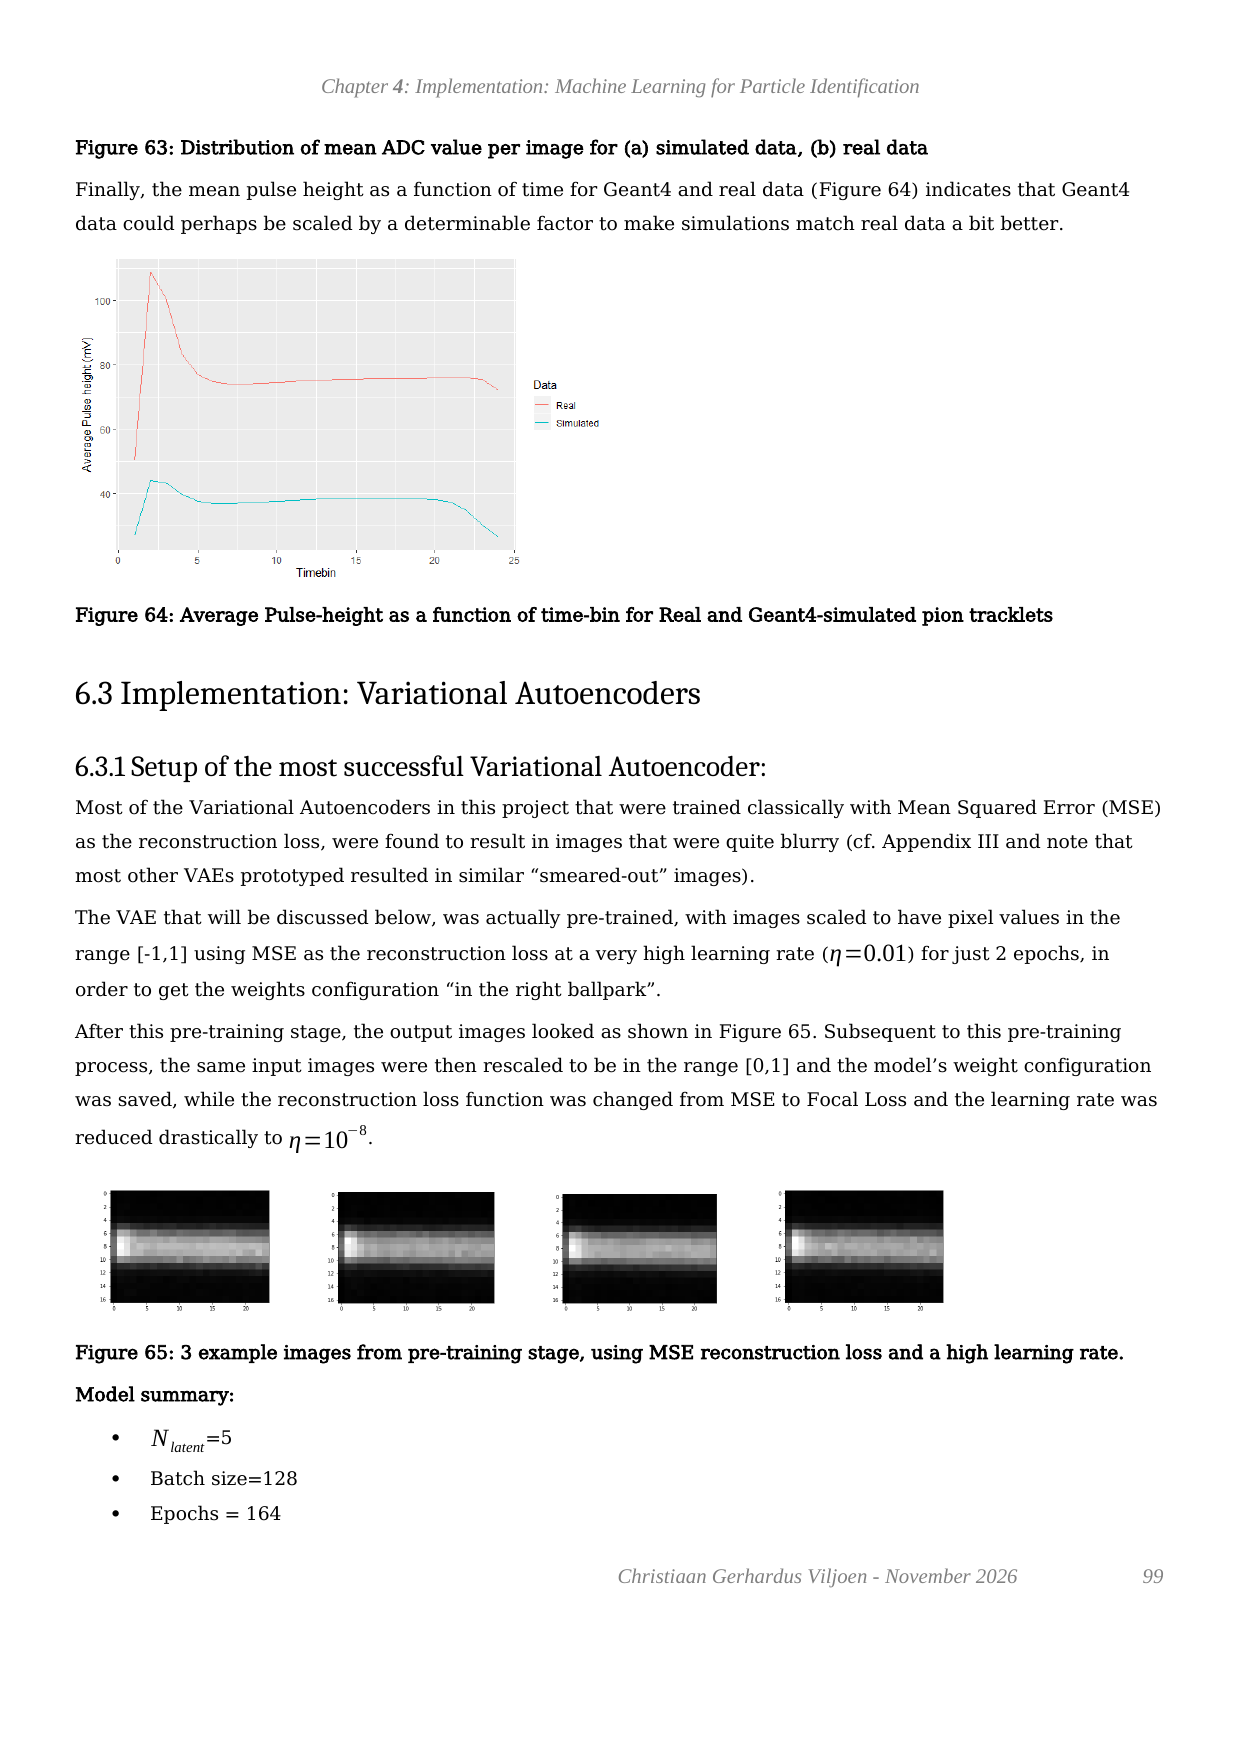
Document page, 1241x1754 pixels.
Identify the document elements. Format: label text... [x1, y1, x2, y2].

text After this pre-training stage, the output images looked as shown in Figure 65. Subsequent to this pre-training process, the same input images were then rescaled to be in the range [0,1] and the model’s weight configuration was saved, while the reconstruction loss function was changed from MSE to Focal Loss and the learning rate was reduced drastically to . [75, 1020, 1165, 1153]
text Figure 63: Distribution of mean ADC value per image for (a) simulated data, (b) real data [75, 135, 1165, 158]
text Figure 64: Average Pulse-height as a function of time-bin for Real and Geant4-simulated pion tracklets [75, 603, 1165, 625]
picture [750, 1172, 972, 1321]
text Figure 65: 3 example images from pre-training stage, using MSE reconstruction loss and a high learning rate. [75, 1340, 1165, 1363]
text Finally, the mean pulse height as a function of time for Geant4 and real data (Figure 64) indicates that Geant4 data could perhaps be scaled by a determinable factor to make simulations match real data a bit better. [75, 177, 1165, 234]
text Model summary: [75, 1382, 1165, 1405]
list Batch size=128 [112, 1467, 1165, 1490]
subtitle Implementation: Variational Autoencoders [75, 674, 1165, 712]
picture [528, 1177, 745, 1321]
text The VAE that will be discussed below, was actually pre-trained, with images scaled to have pixel values in the range [-1,1] using MSE as the reconstruction loss at a very high learning rate () for just 2 epochs, in order to get the weights configuration “in the right ballpark”. [75, 906, 1165, 1001]
list =5 [112, 1424, 1165, 1456]
list Epochs = 164 [112, 1501, 1165, 1524]
picture [75, 253, 610, 584]
subtitle Setup of the most successful Variational Autoencoder: [75, 750, 1165, 783]
text Most of the Variational Autoencoders in this project that were trained classically with Mean Squared Error (MSE) as the reconstruction loss, were found to result in images that were quite blurry (cf. Appendix III and note that most other VAEs prototyped resulted in similar “smeared-out” images). [75, 796, 1165, 886]
picture [75, 1172, 298, 1321]
picture [303, 1175, 523, 1321]
